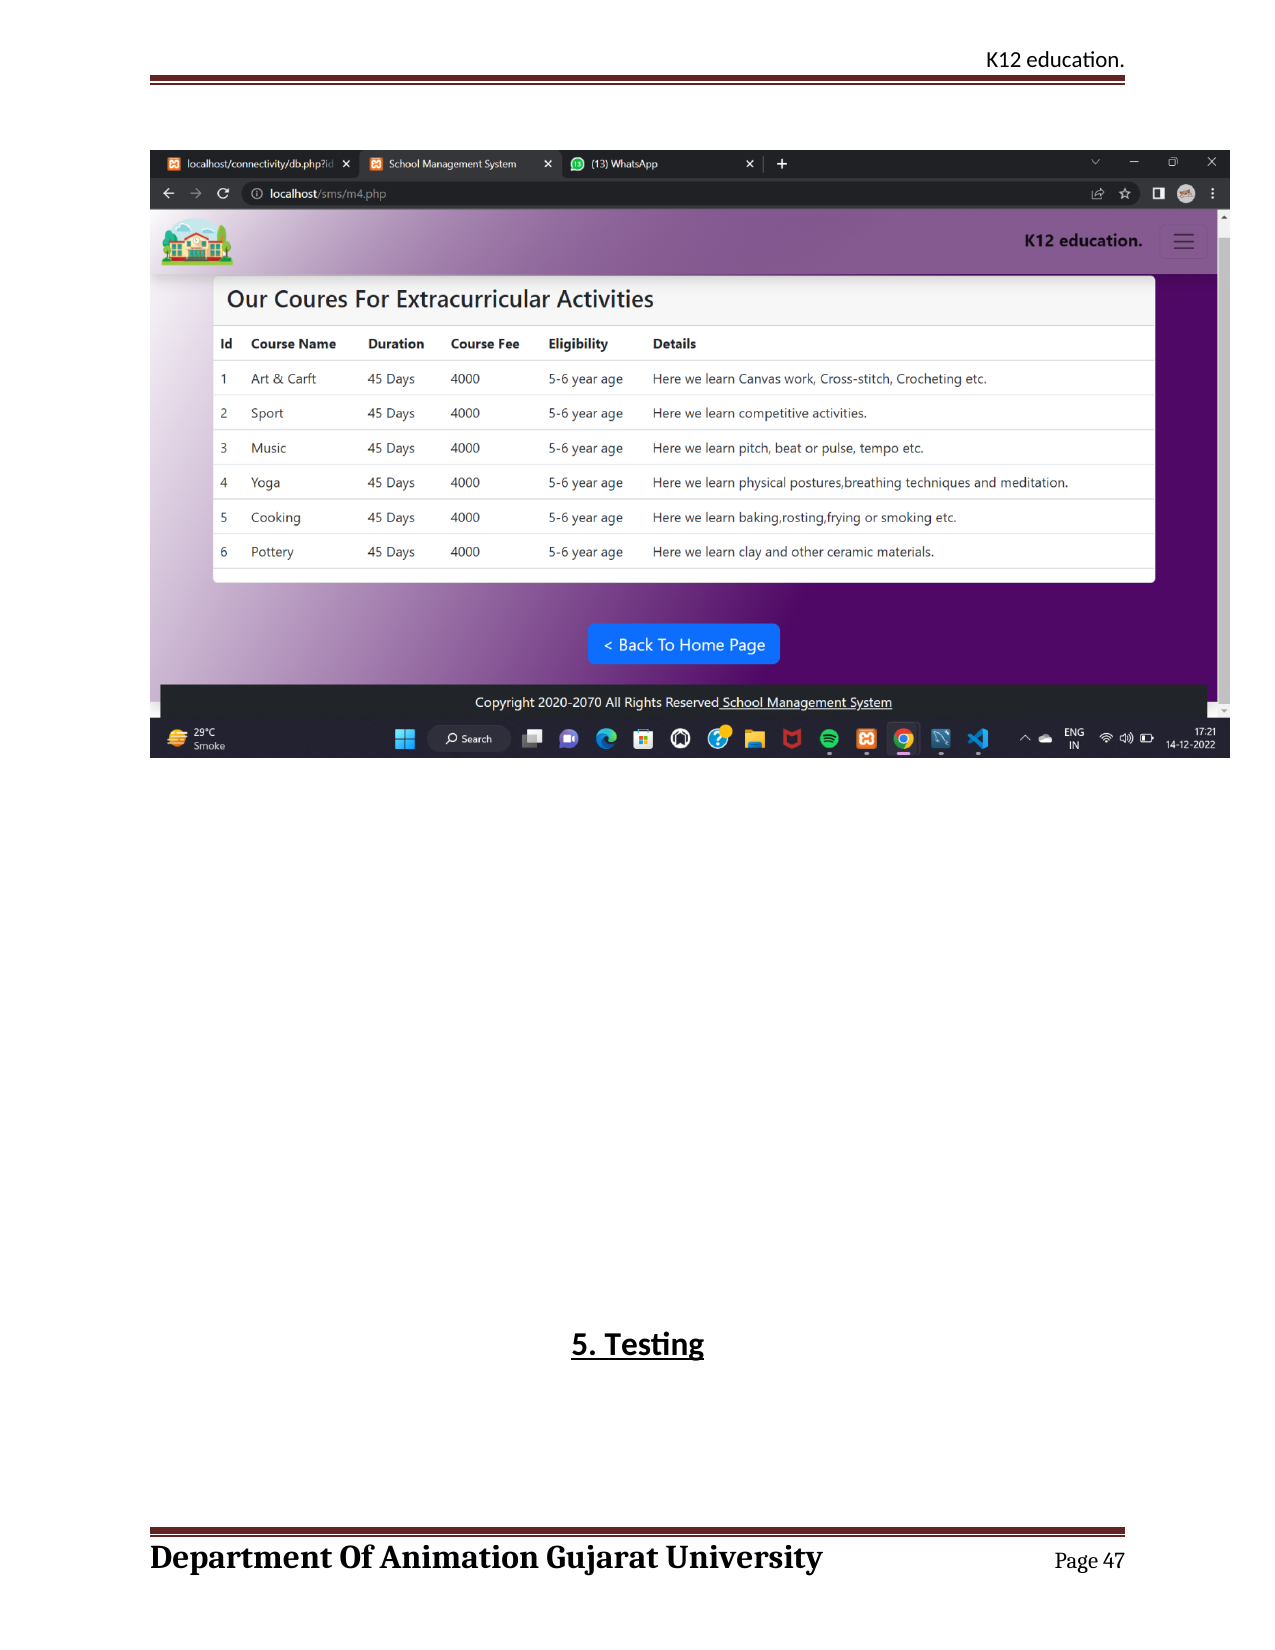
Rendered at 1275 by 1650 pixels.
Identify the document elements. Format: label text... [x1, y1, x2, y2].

text 5. Testing [150, 1323, 1125, 1364]
picture [150, 150, 1230, 758]
